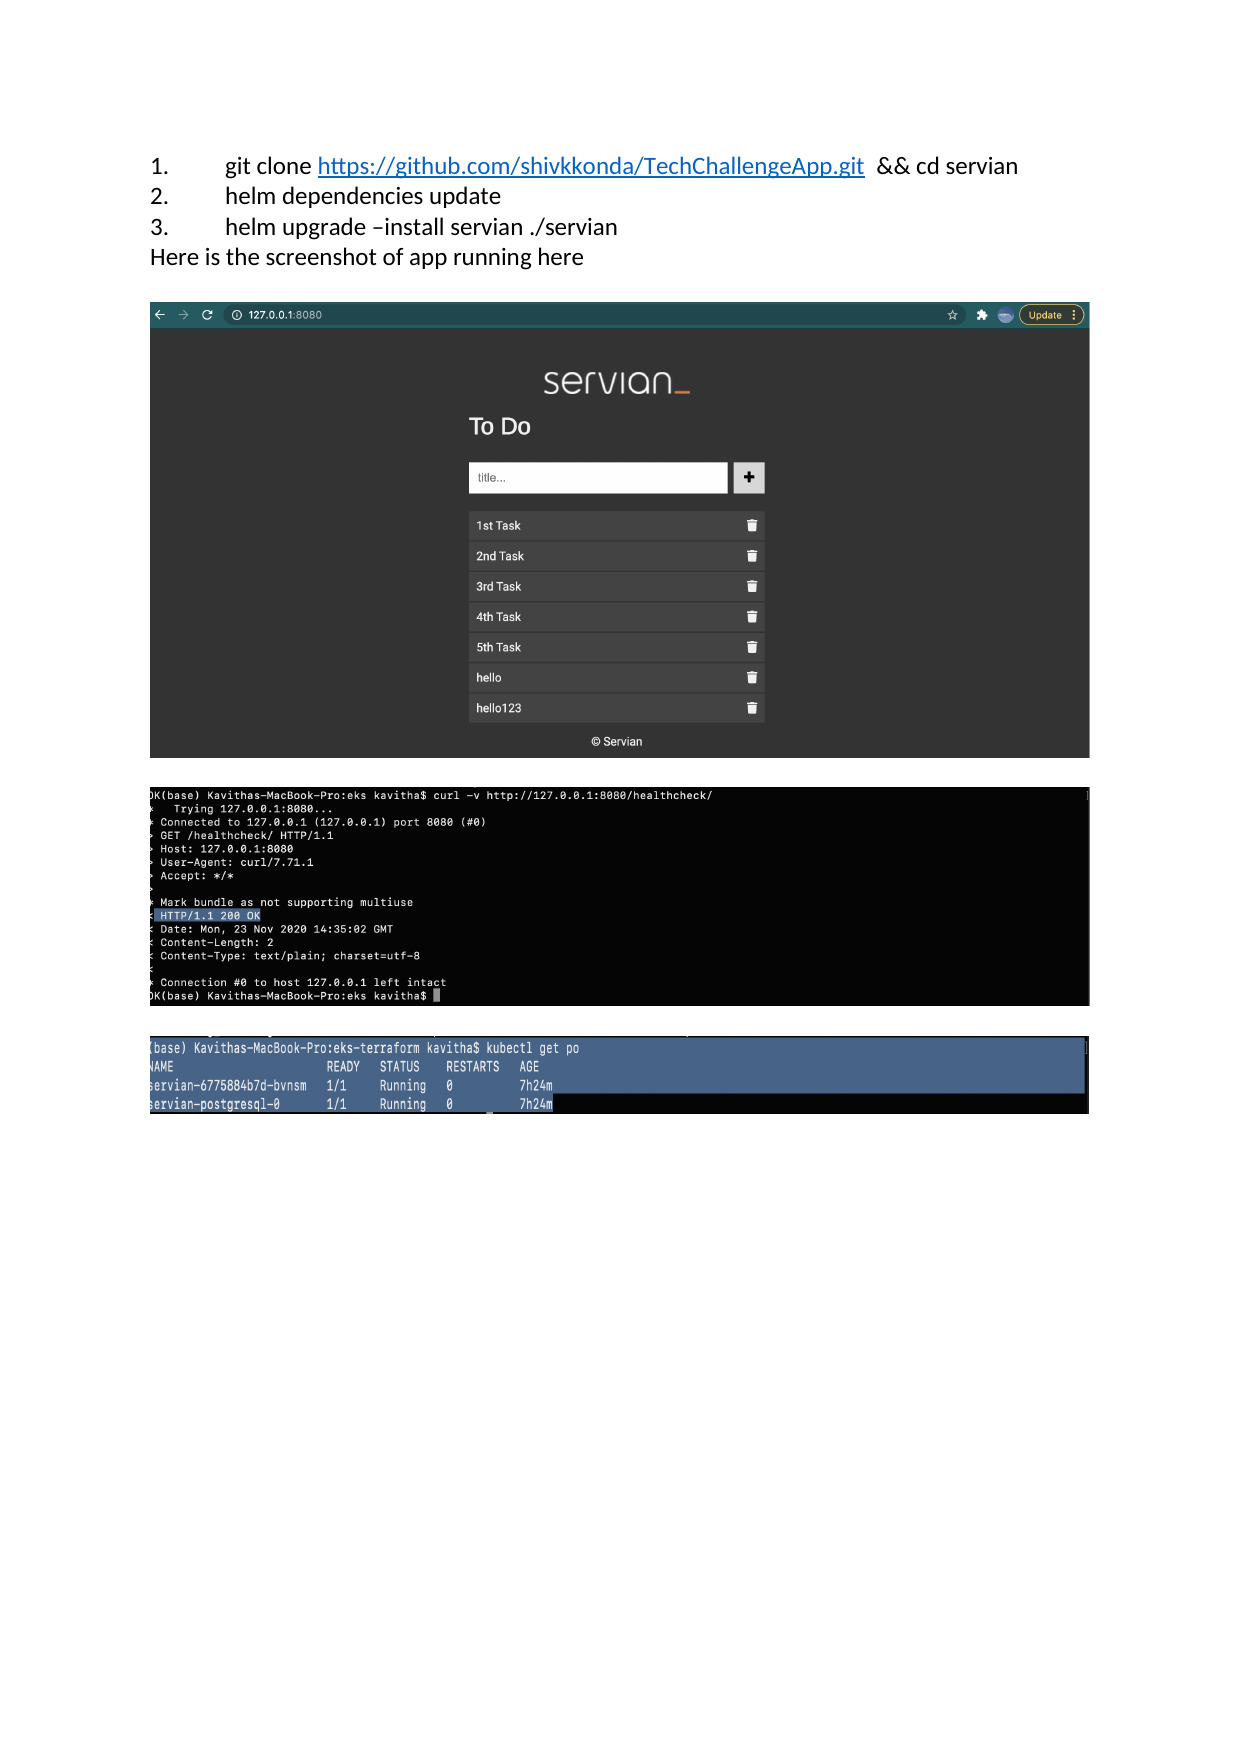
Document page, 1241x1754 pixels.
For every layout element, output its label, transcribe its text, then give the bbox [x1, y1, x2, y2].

text Here is the screenshot of app running here [150, 242, 1090, 272]
picture [150, 787, 1090, 1006]
text 1. git clone https://github.com/shivkkonda/TechChallengeApp.git && cd servian [150, 150, 1090, 181]
text 3. helm upgrade –install servian ./servian [150, 211, 1090, 242]
text 2. helm dependencies update [150, 181, 1090, 211]
picture [150, 1036, 1089, 1114]
picture [150, 302, 1090, 758]
